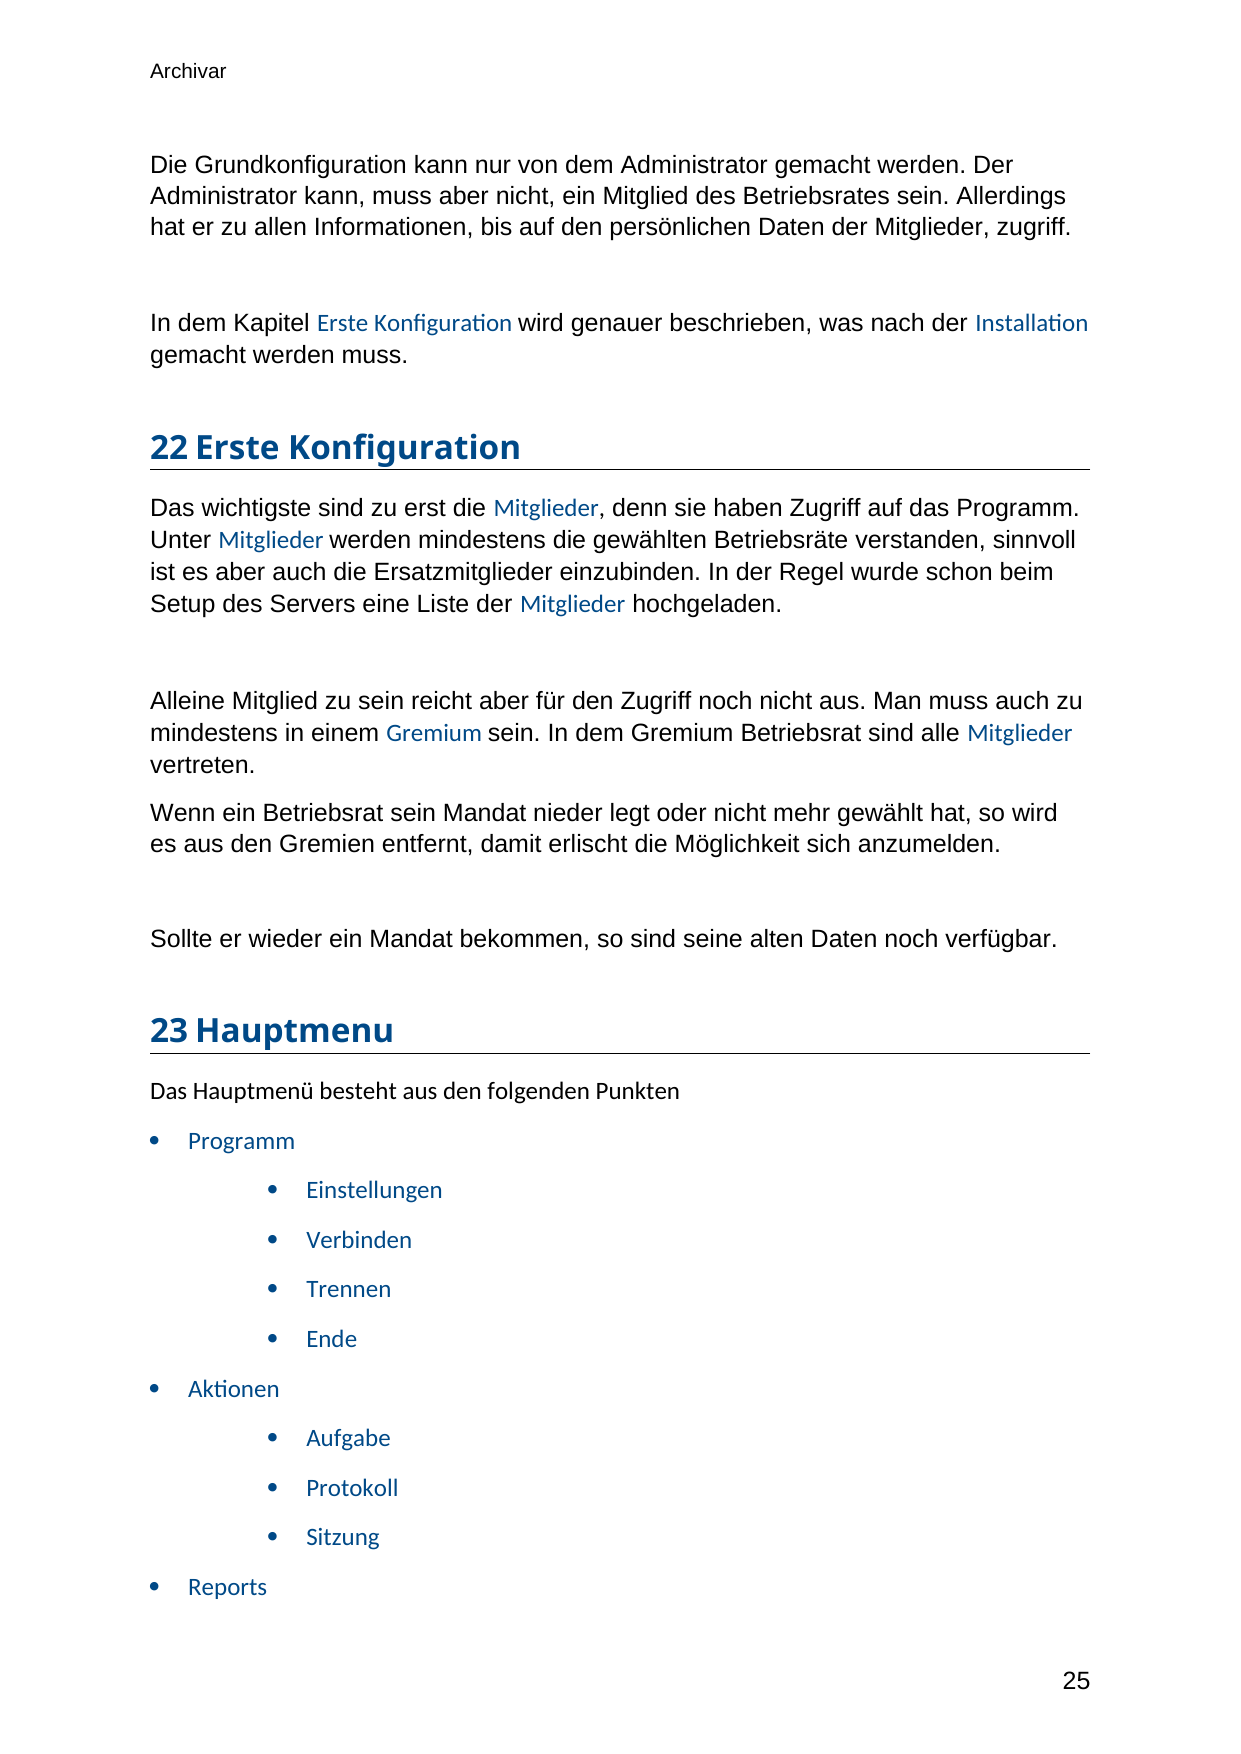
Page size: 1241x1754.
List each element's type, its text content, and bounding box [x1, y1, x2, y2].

list Ende [268, 1323, 1090, 1354]
text Sollte er wieder ein Mandat bekommen, so sind seine alten Daten noch verfügbar. [150, 924, 1090, 953]
list Aufgabe [268, 1422, 1090, 1453]
text Das Hauptmenü besteht aus den folgenden Punkten [150, 1075, 1090, 1106]
text Wenn ein Betriebsrat sein Mandat nieder legt oder nicht mehr gewählt hat, so wird es aus den Gremien entfernt, damit erlischt die Möglichkeit sich anzumelden. [150, 797, 1090, 857]
text Die Grundkonfiguration kann nur von dem Administrator gemacht werden. Der Administrator kann, muss aber nicht, ein Mitglied des Betriebsrates sein. Allerdings hat er zu allen Informationen, bis auf den persönlichen Daten der Mitglieder, zugriff. [150, 150, 1090, 241]
text In dem Kapitel Erste Konfiguration wird genauer beschrieben, was nach der Installation gemacht werden muss. [150, 307, 1090, 369]
list Sitzung [268, 1522, 1090, 1552]
list Verbinden [268, 1224, 1090, 1254]
subtitle Hauptmenu [150, 1007, 1090, 1053]
list Programm [150, 1125, 1090, 1155]
text Alleine Mitglied zu sein reicht aber für den Zugriff noch nicht aus. Man muss auch zu mindestens in einem Gremium sein. In dem Gremium Betriebsrat sind alle Mitglieder vertreten. [150, 686, 1090, 778]
list Trennen [268, 1274, 1090, 1304]
list Einstellungen [268, 1174, 1090, 1205]
list Protokoll [268, 1472, 1090, 1502]
list Reports [150, 1571, 1090, 1602]
list Aktionen [150, 1373, 1090, 1403]
subtitle Erste Konfiguration [150, 423, 1090, 469]
text Das wichtigste sind zu erst die Mitglieder, denn sie haben Zugriff auf das Programm. Unter Mitglieder werden mindestens die gewählten Betriebsräte verstanden, sinnvoll ist es aber auch die Ersatzmitglieder einzubinden. In der Regel wurde schon beim Setup des Servers eine Liste der Mitglieder hochgeladen. [150, 492, 1090, 619]
